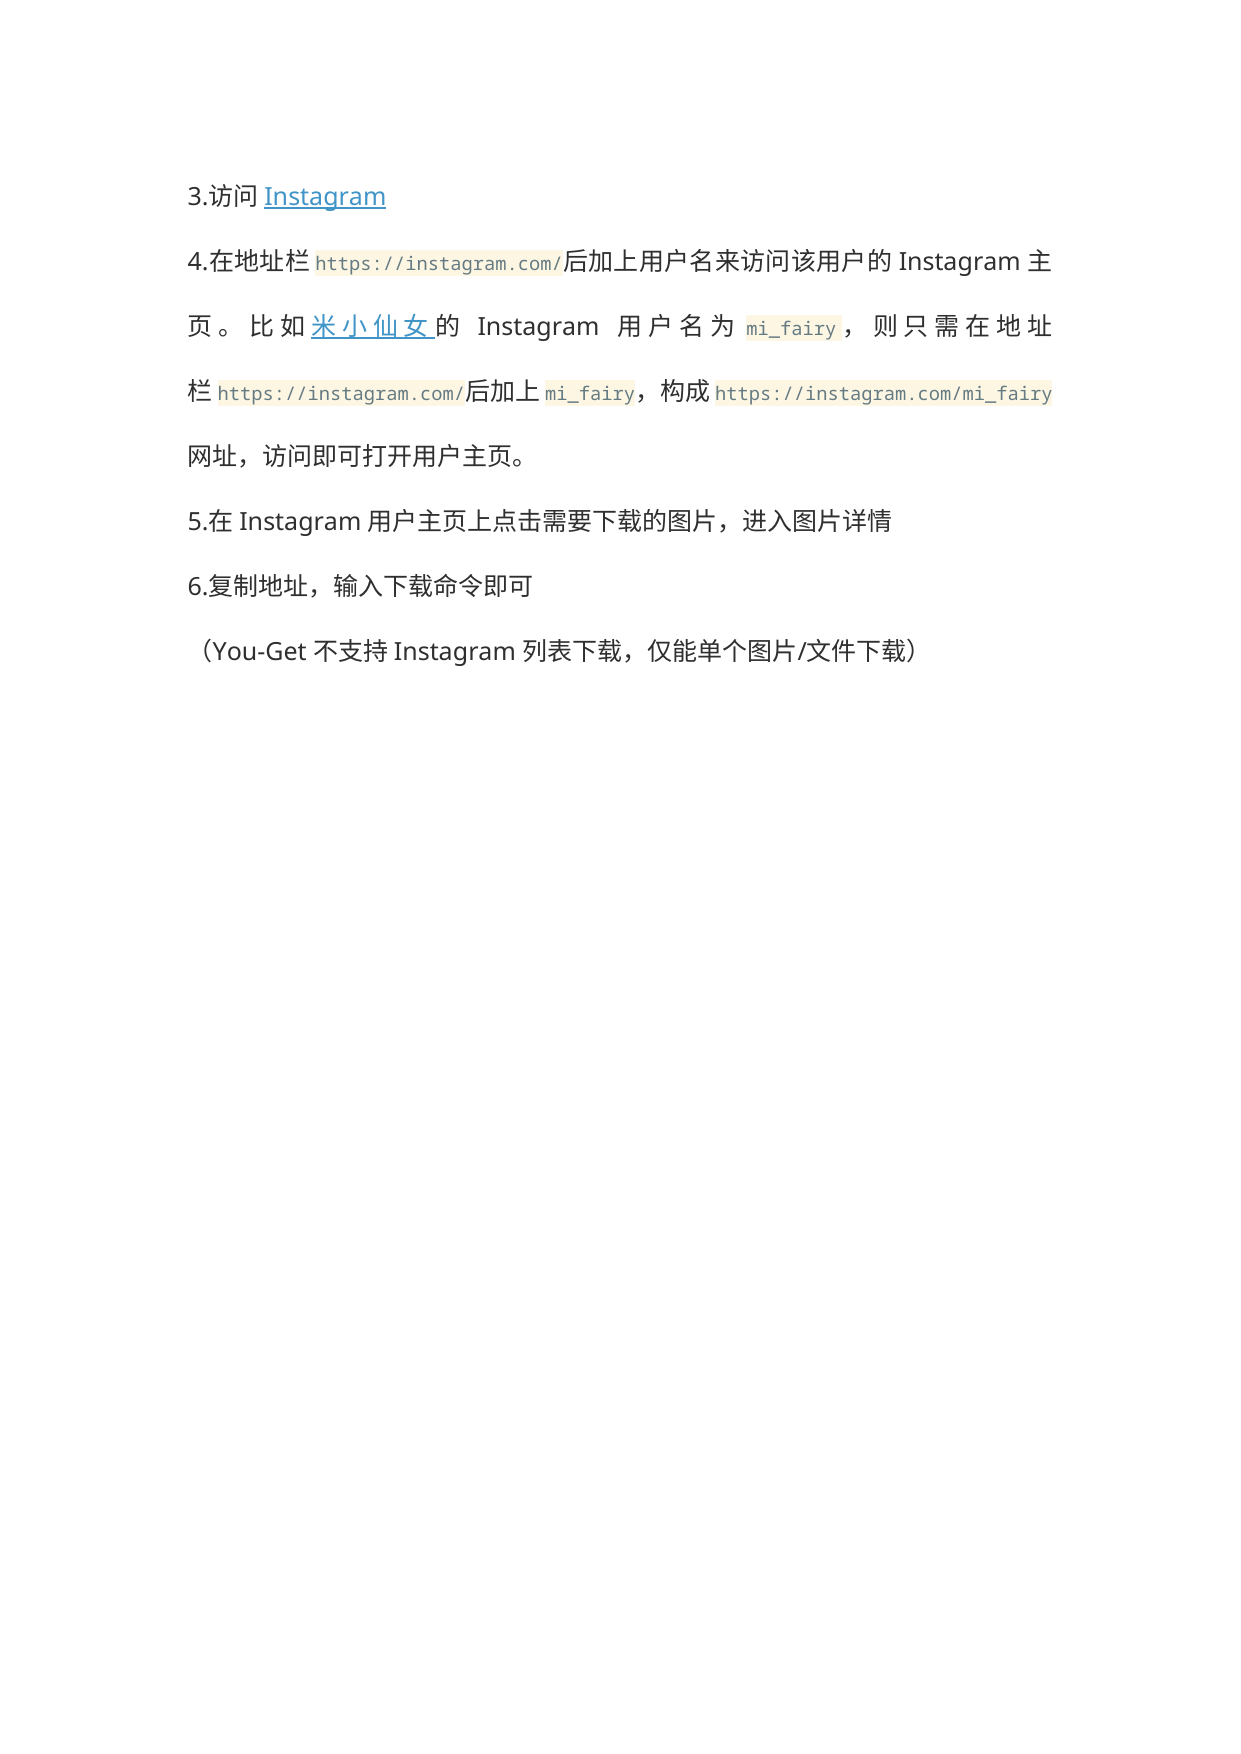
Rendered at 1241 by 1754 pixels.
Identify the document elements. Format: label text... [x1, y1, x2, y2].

text 3.访问 Instagram 4.在地址栏https://instagram.com/后加上用户名来访问该用户的 Instagram 主页。比如米小仙女的 Instagram 用户名为mi_fairy，则只需在地址栏https://instagram.com/后加上mi_fairy，构成https://instagram.com/mi_fairy网址，访问即可打开用户主页。 5.在 Instagram 用户主页上点击需要下载的图片，进入图片详情 6.复制地址，输入下载命令即可 （You-Get 不支持 Instagram 列表下载，仅能单个图片/文件下载） [187, 162, 1053, 682]
